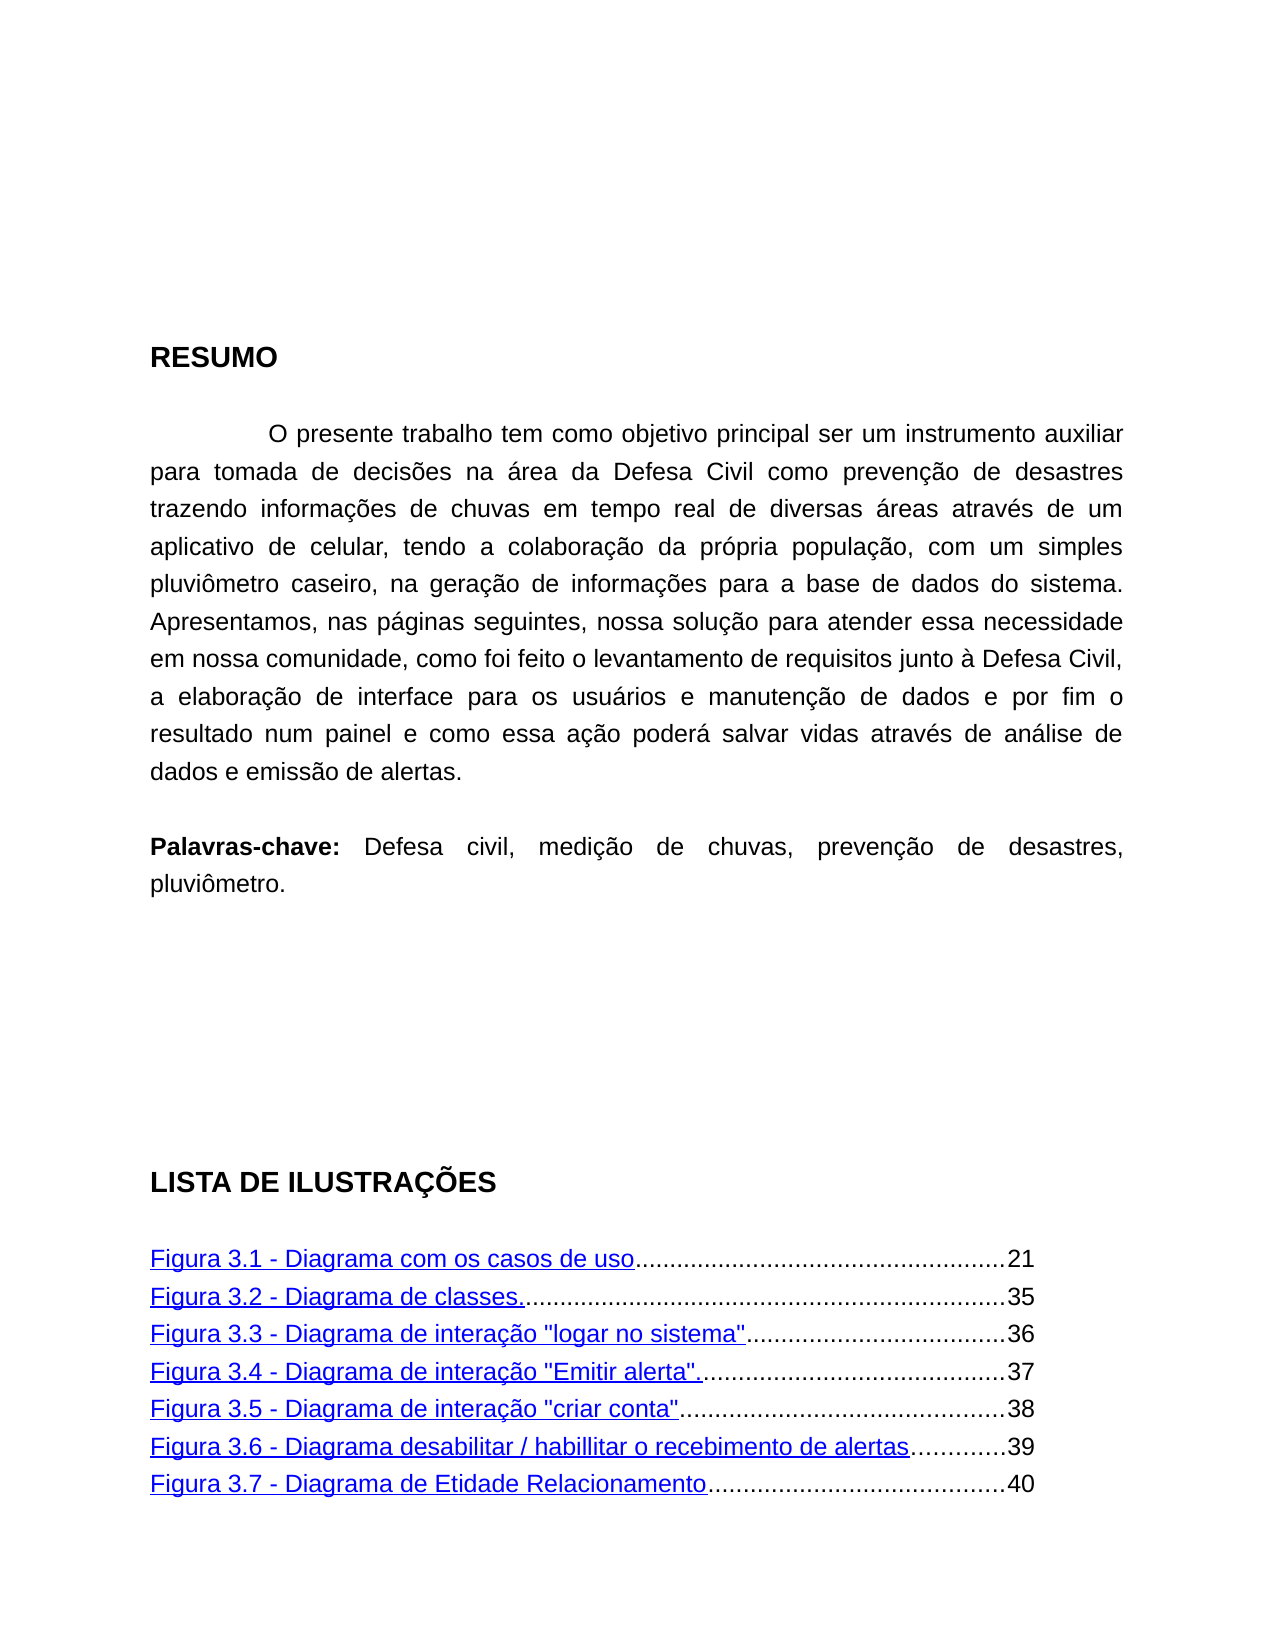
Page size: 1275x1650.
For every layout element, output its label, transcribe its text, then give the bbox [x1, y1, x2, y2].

text Figura 3.2 - Diagrama de classes. 35 [150, 1275, 1125, 1312]
text LISTA DE ILUSTRAÇÕES [150, 1162, 1125, 1200]
text Figura 3.7 - Diagrama de Etidade Relacionamento 40 [150, 1462, 1125, 1500]
text O presente trabalho tem como objetivo principal ser um instrumento auxiliar para tomada de decisões na área da Defesa Civil como prevenção de desastres trazendo informações de chuvas em tempo real de diversas áreas através de um aplicativo de celular, tendo a colaboração da própria população, com um simples pluviômetro caseiro, na geração de informações para a base de dados do sistema. Apresentamos, nas páginas seguintes, nossa solução para atender essa necessidade em nossa comunidade, como foi feito o levantamento de requisitos junto à Defesa Civil, a elaboração de interface para os usuários e manutenção de dados e por fim o resultado num painel e como essa ação poderá salvar vidas através de análise de dados e emissão de alertas. [150, 412, 1125, 787]
text Figura 3.4 - Diagrama de interação "Emitir alerta". 37 [150, 1350, 1125, 1387]
text Figura 3.6 - Diagrama desabilitar / habillitar o recebimento de alertas 39 [150, 1425, 1125, 1462]
text Figura 3.3 - Diagrama de interação "logar no sistema" 36 [150, 1312, 1125, 1350]
text Figura 3.1 - Diagrama com os casos de uso 21 [150, 1237, 1125, 1275]
text Palavras-chave: Defesa civil, medição de chuvas, prevenção de desastres, pluviômetro. [150, 825, 1125, 900]
text Figura 3.5 - Diagrama de interação "criar conta" 38 [150, 1387, 1125, 1425]
text RESUMO [150, 337, 1125, 375]
